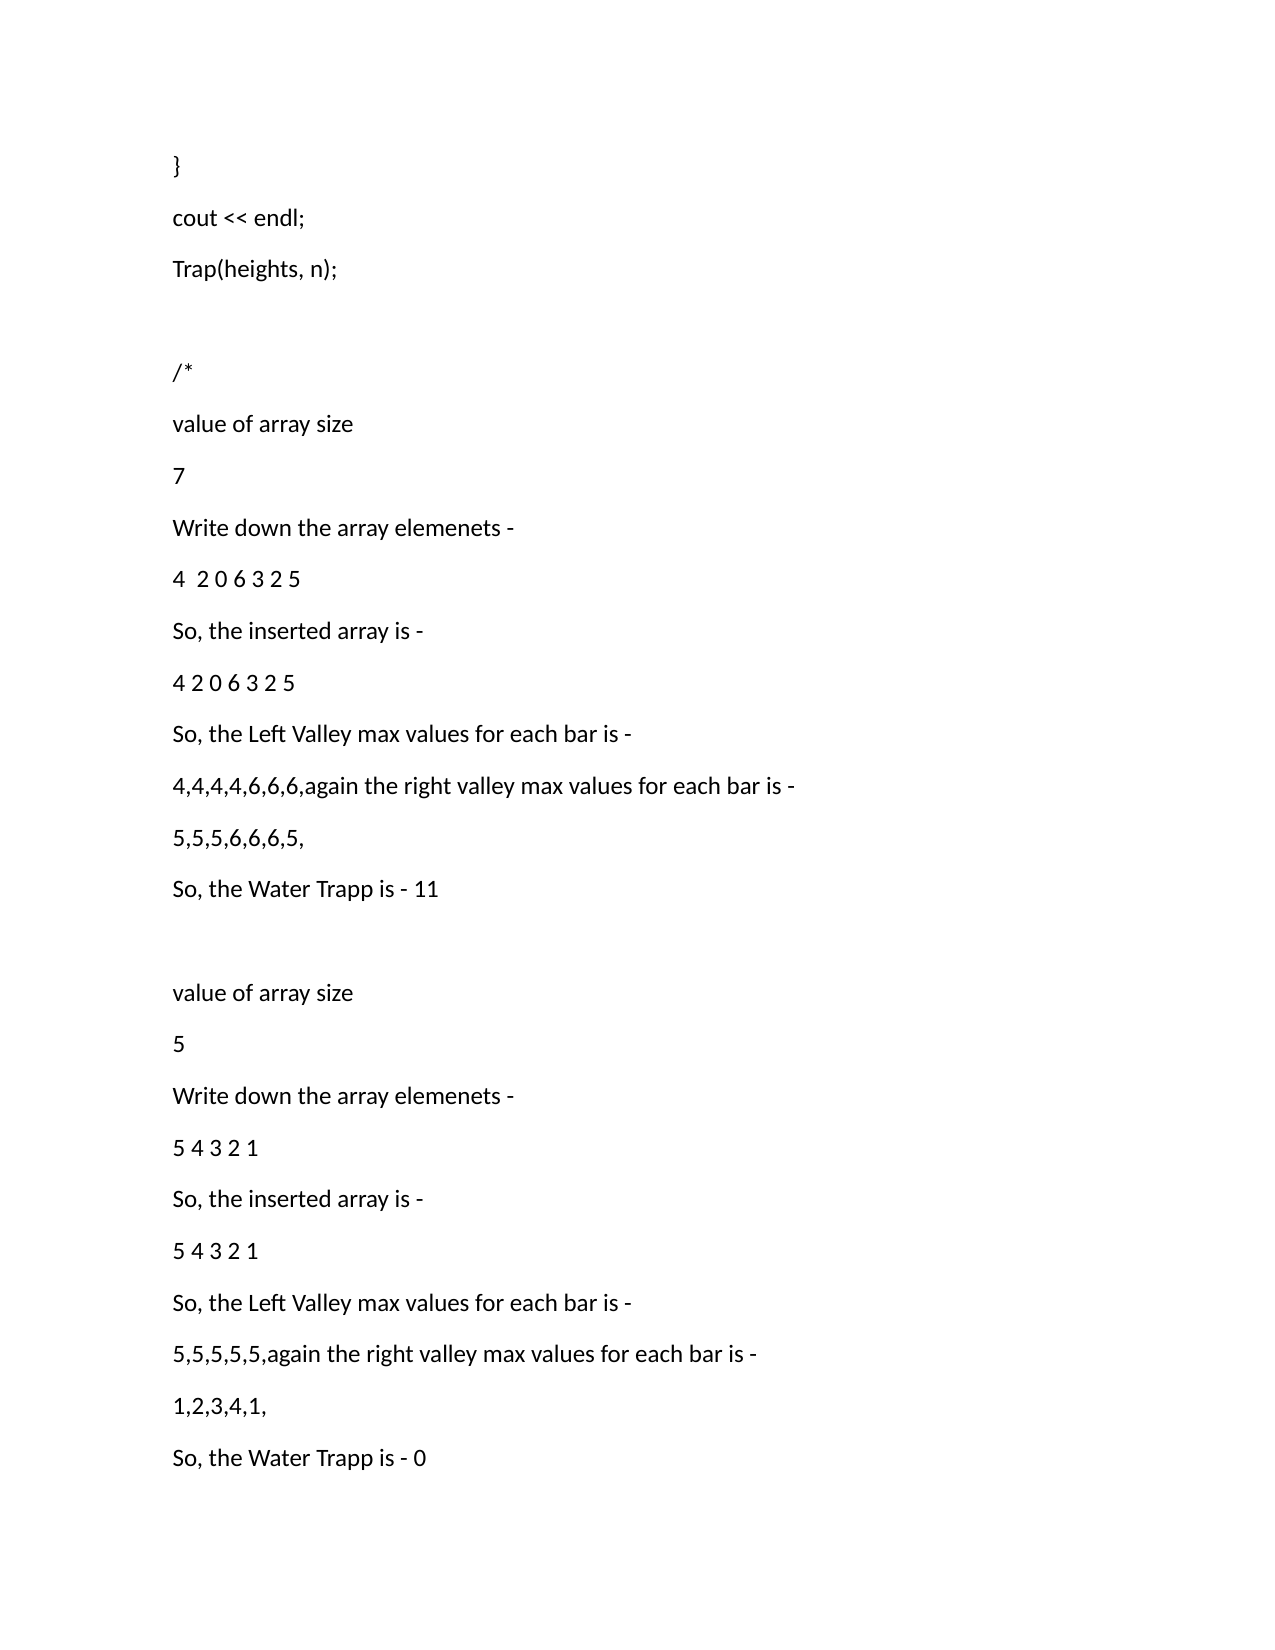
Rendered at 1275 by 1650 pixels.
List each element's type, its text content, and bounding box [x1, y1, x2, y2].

text So, the Water Trapp is - 11 [150, 873, 1125, 904]
text 1,2,3,4,1, [150, 1390, 1125, 1421]
text Write down the array elemenets - [150, 512, 1125, 542]
text 5,5,5,5,5,again the right valley max values for each bar is - [150, 1338, 1125, 1369]
text 7 [150, 460, 1125, 491]
text So, the Water Trapp is - 0 [150, 1442, 1125, 1472]
text Write down the array elemenets - [150, 1080, 1125, 1111]
text 4,4,4,4,6,6,6,again the right valley max values for each bar is - [150, 770, 1125, 801]
text value of array size [150, 977, 1125, 1007]
text 5 [150, 1028, 1125, 1059]
text cout << endl; [150, 202, 1125, 232]
text 5,5,5,6,6,6,5, [150, 822, 1125, 852]
text 4 2 0 6 3 2 5 [150, 667, 1125, 697]
text So, the inserted array is - [150, 1183, 1125, 1214]
text /* [150, 357, 1125, 387]
text Trap(heights, n); [150, 253, 1125, 284]
text 5 4 3 2 1 [150, 1235, 1125, 1266]
text So, the inserted array is - [150, 615, 1125, 646]
text So, the Left Valley max values for each bar is - [150, 718, 1125, 749]
text } [150, 150, 1125, 181]
text So, the Left Valley max values for each bar is - [150, 1287, 1125, 1317]
text value of array size [150, 408, 1125, 439]
text 4 2 0 6 3 2 5 [150, 563, 1125, 594]
text 5 4 3 2 1 [150, 1132, 1125, 1162]
